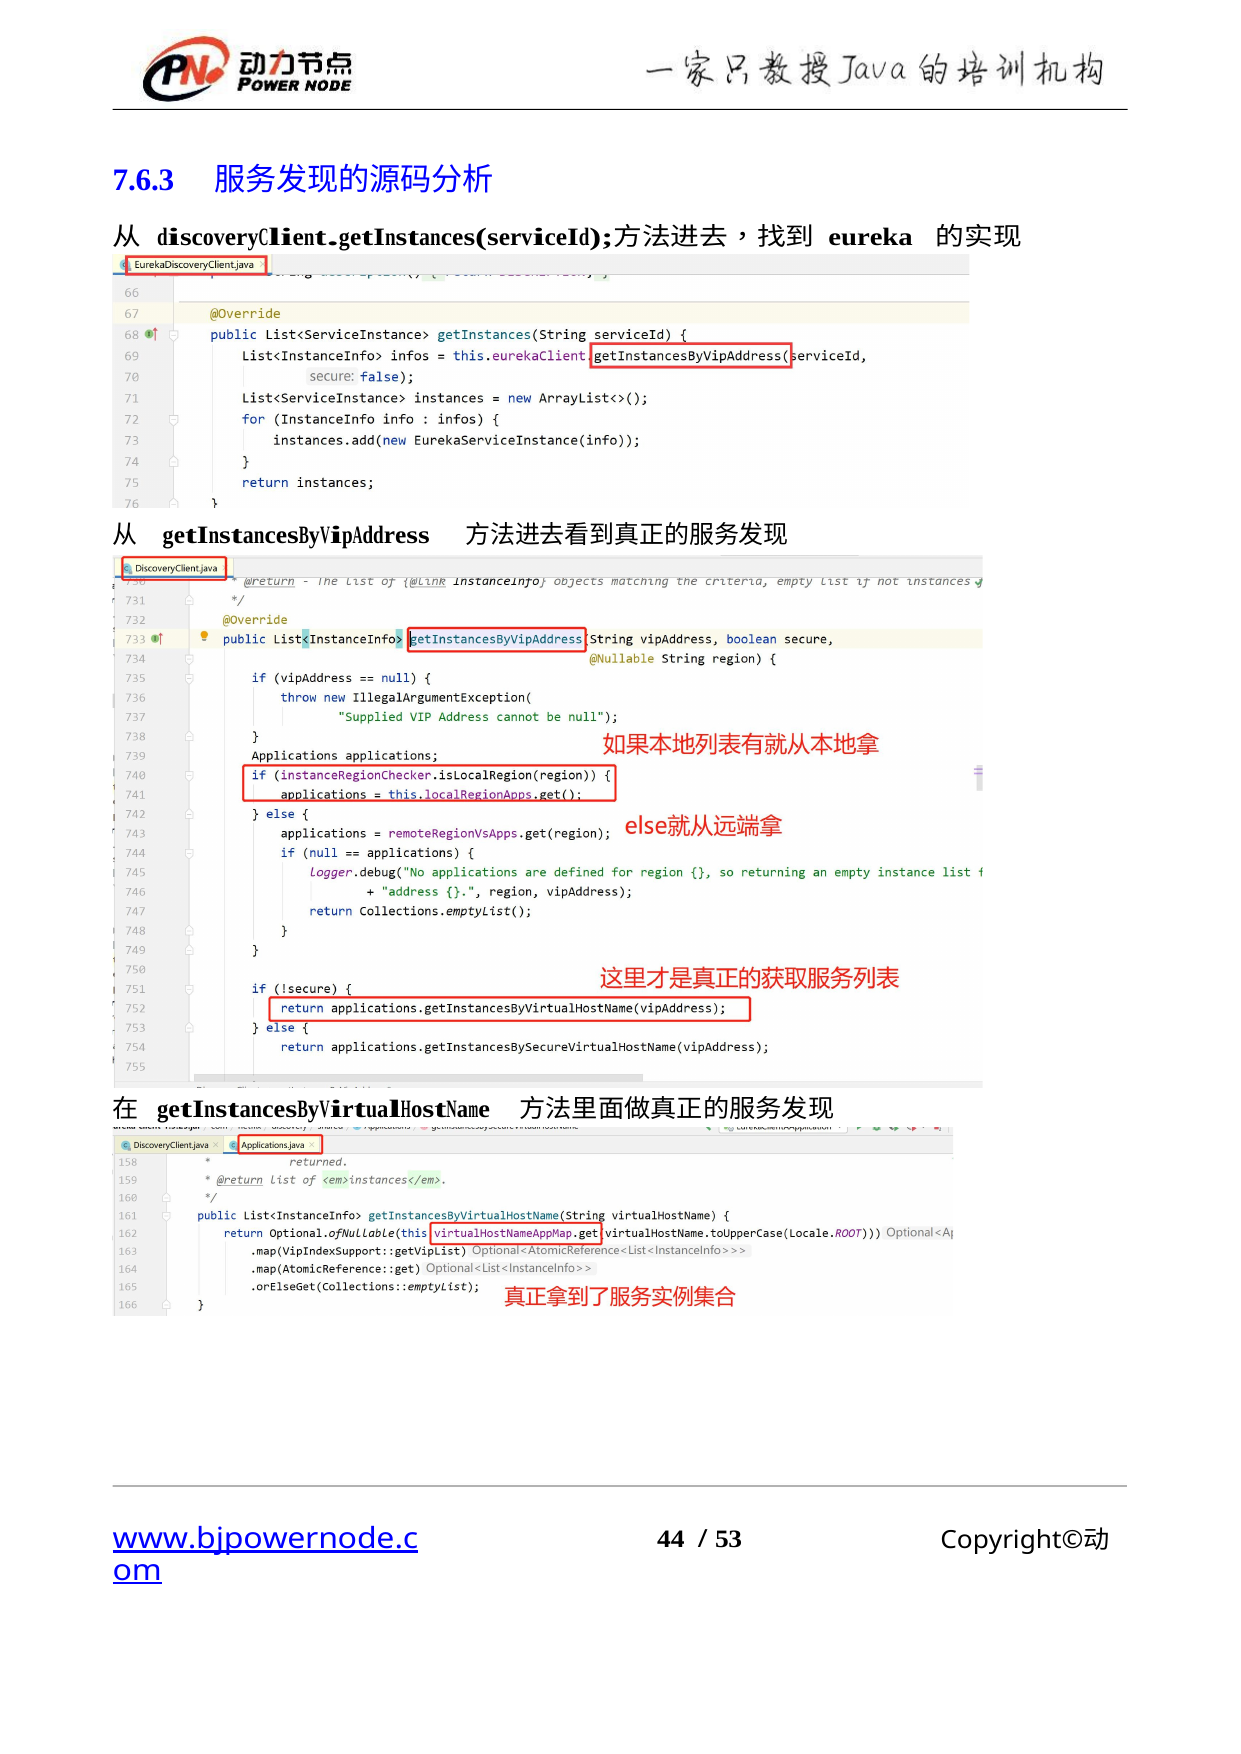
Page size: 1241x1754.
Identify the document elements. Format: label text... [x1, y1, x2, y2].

text 从 discoveryClient.getInstances(serviceId);方法进去，找到 eureka 的实现 [112, 218, 1155, 252]
picture [131, 29, 1104, 108]
picture [112, 254, 970, 508]
picture [112, 1127, 954, 1316]
list 服务发现的源码分析 [112, 157, 1155, 200]
picture [112, 555, 983, 1088]
picture [112, 1483, 1127, 1488]
text 在 getInstancesByVirtualHostName 方法里面做真正的服务发现 [112, 1091, 1155, 1125]
